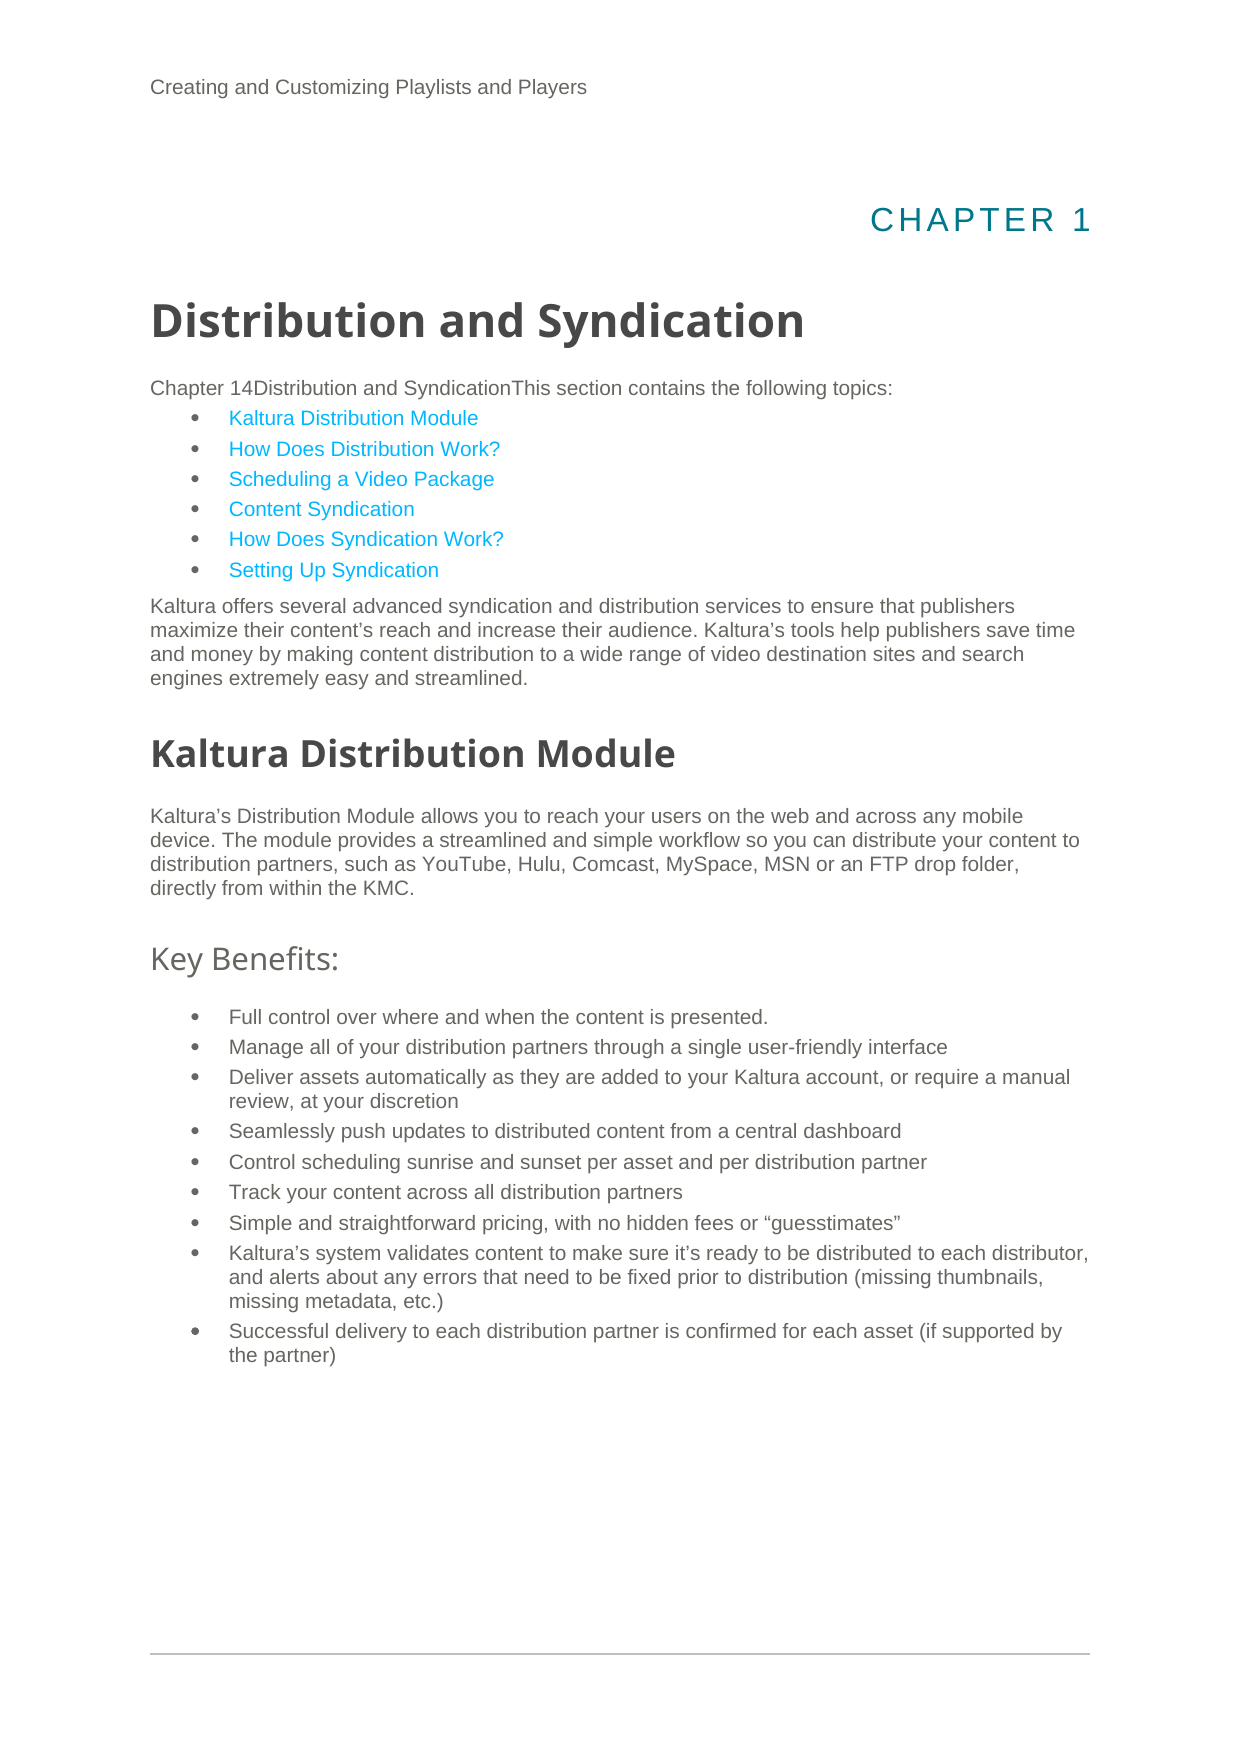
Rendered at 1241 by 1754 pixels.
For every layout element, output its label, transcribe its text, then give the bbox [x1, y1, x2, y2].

list How Does Syndication Work? [191, 527, 1090, 551]
list Successful delivery to each distribution partner is confirmed for each asset (if supported by the partner) [191, 1319, 1090, 1367]
subtitle Distribution and Syndication [150, 288, 1090, 351]
list Manage all of your distribution partners through a single user-friendly interface [191, 1035, 1090, 1059]
subtitle Chapter 14 [150, 200, 1090, 238]
list Track your content across all distribution partners [191, 1180, 1090, 1204]
list Kaltura Distribution Module [191, 406, 1090, 430]
list Full control over where and when the content is presented. [191, 1004, 1090, 1028]
list Setting Up Syndication [191, 558, 1090, 582]
list Deliver assets automatically as they are added to your Kaltura account, or require a manual review, at your discretion [191, 1065, 1090, 1113]
list Kaltura’s system validates content to make sure it’s ready to be distributed to each distributor, and alerts about any errors that need to be fixed prior to distribution (missing thumbnails, missing metadata, etc.) [191, 1241, 1090, 1313]
list Control scheduling sunrise and sunset per asset and per distribution partner [191, 1150, 1090, 1174]
list Simple and straightforward pricing, with no hidden fees or “guesstimates” [191, 1210, 1090, 1234]
text Kaltura’s Distribution Module allows you to reach your users on the web and across any mobile device. The module provides a streamlined and simple workflow so you can distribute your content to distribution partners, such as YouTube, Hulu, Comcast, MySpace, MSN or an FTP drop folder, directly from within the KMC. [150, 803, 1090, 899]
subtitle Key Benefits: [150, 937, 1090, 979]
list Content Syndication [191, 497, 1090, 521]
list Scheduling a Video Package [191, 467, 1090, 491]
text This section contains the following topics: [150, 376, 1090, 400]
list Seamlessly push updates to distributed content from a central dashboard [191, 1119, 1090, 1143]
list How Does Distribution Work? [191, 436, 1090, 460]
subtitle Kaltura Distribution Module [150, 727, 1090, 778]
text Kaltura offers several advanced syndication and distribution services to ensure that publishers maximize their content’s reach and increase their audience. Kaltura’s tools help publishers save time and money by making content distribution to a wide range of video destination sites and search engines extremely easy and streamlined. [150, 594, 1090, 690]
